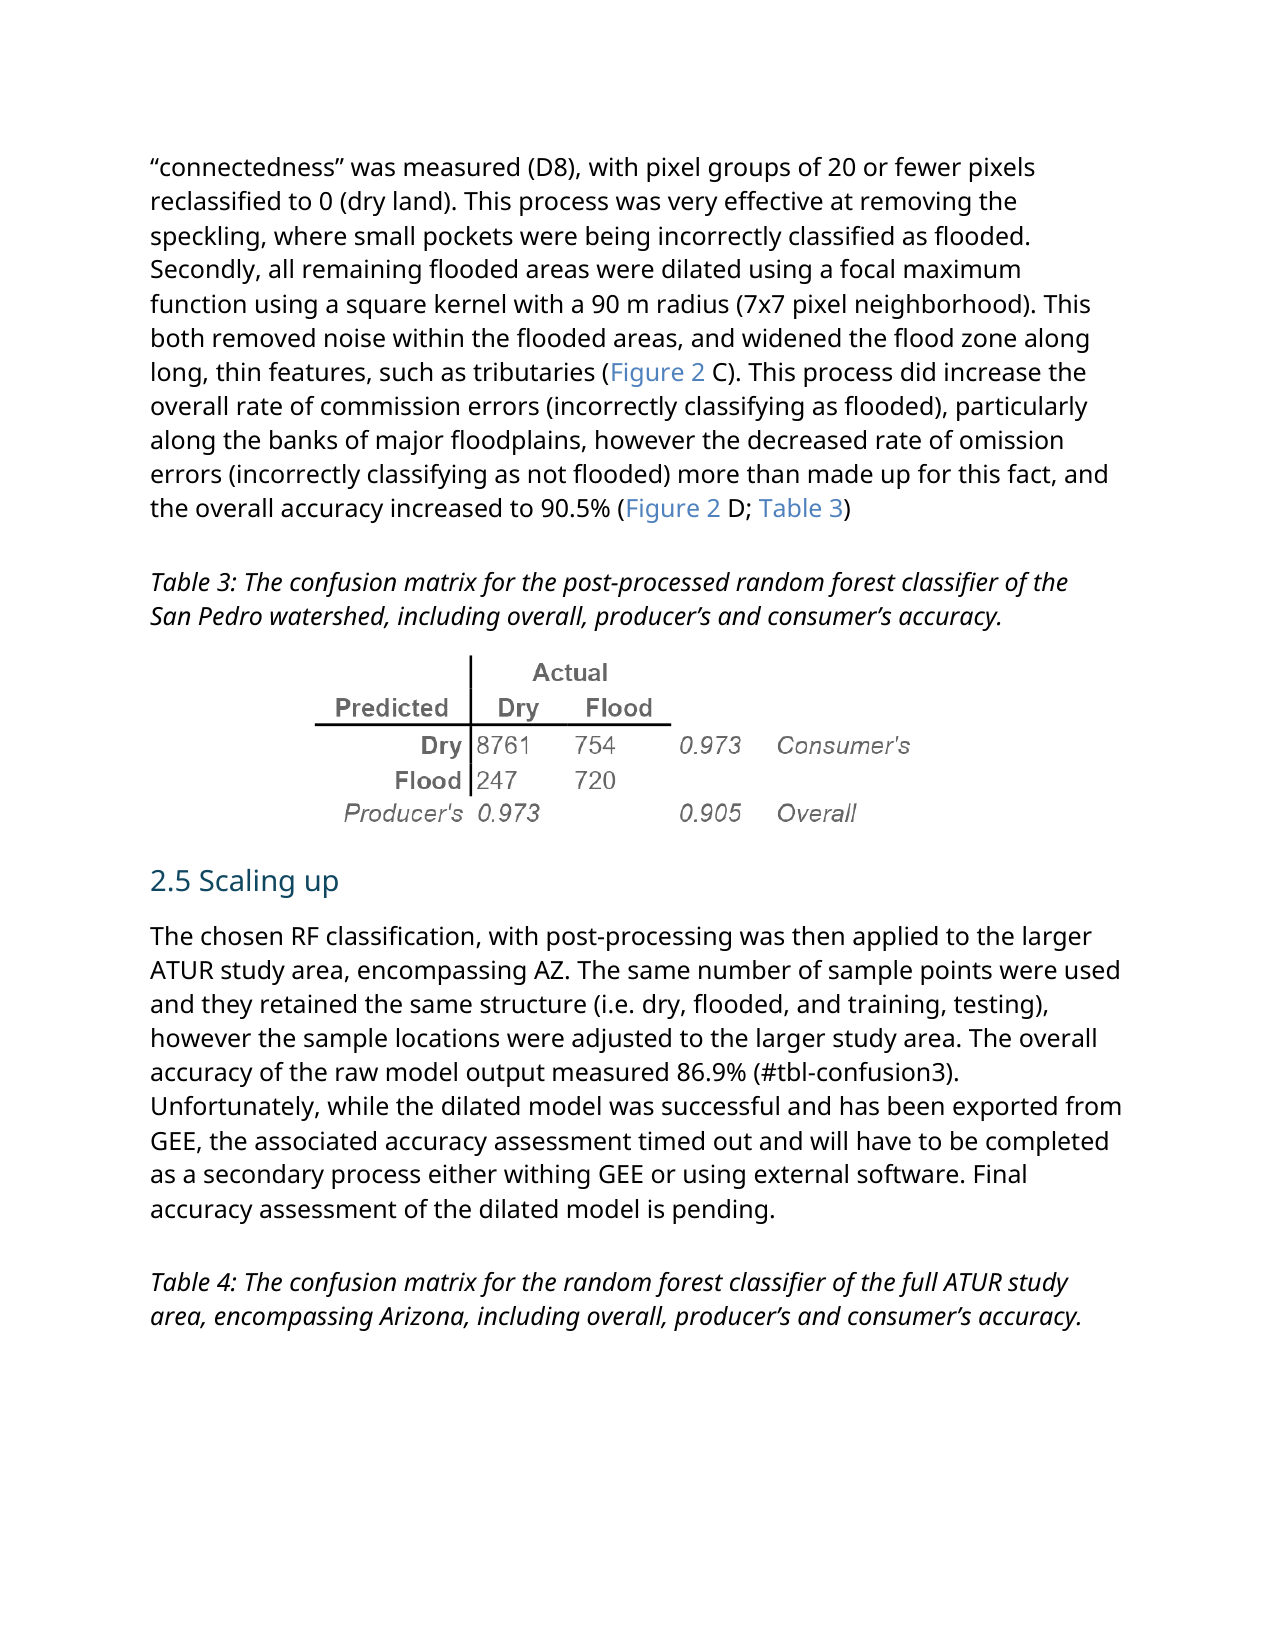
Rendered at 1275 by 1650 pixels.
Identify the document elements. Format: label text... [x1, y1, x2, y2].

picture [303, 645, 949, 840]
text The chosen RF classification, with post-processing was then applied to the larger ATUR study area, encompassing AZ. The same number of sample points were used and they retained the same structure (i.e. dry, flooded, and training, testing), however the sample locations were adjusted to the larger study area. The overall accuracy of the raw model output measured 86.9% (#tbl-confusion3). Unfortunately, while the dilated model was successful and has been exported from GEE, the associated accuracy assessment timed out and will have to be completed as a secondary process either withing GEE or using external software. Final accuracy assessment of the dilated model is pending. [150, 919, 1125, 1225]
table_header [139, 1244, 1114, 1346]
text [150, 150, 1125, 525]
table_header Table 3: The confusion matrix for the post-processed random forest classifier of the San Pedro watershed, including overall, producer’s and consumer’s accuracy. [139, 544, 1114, 844]
subtitle 2.5 Scaling up [150, 860, 1125, 900]
